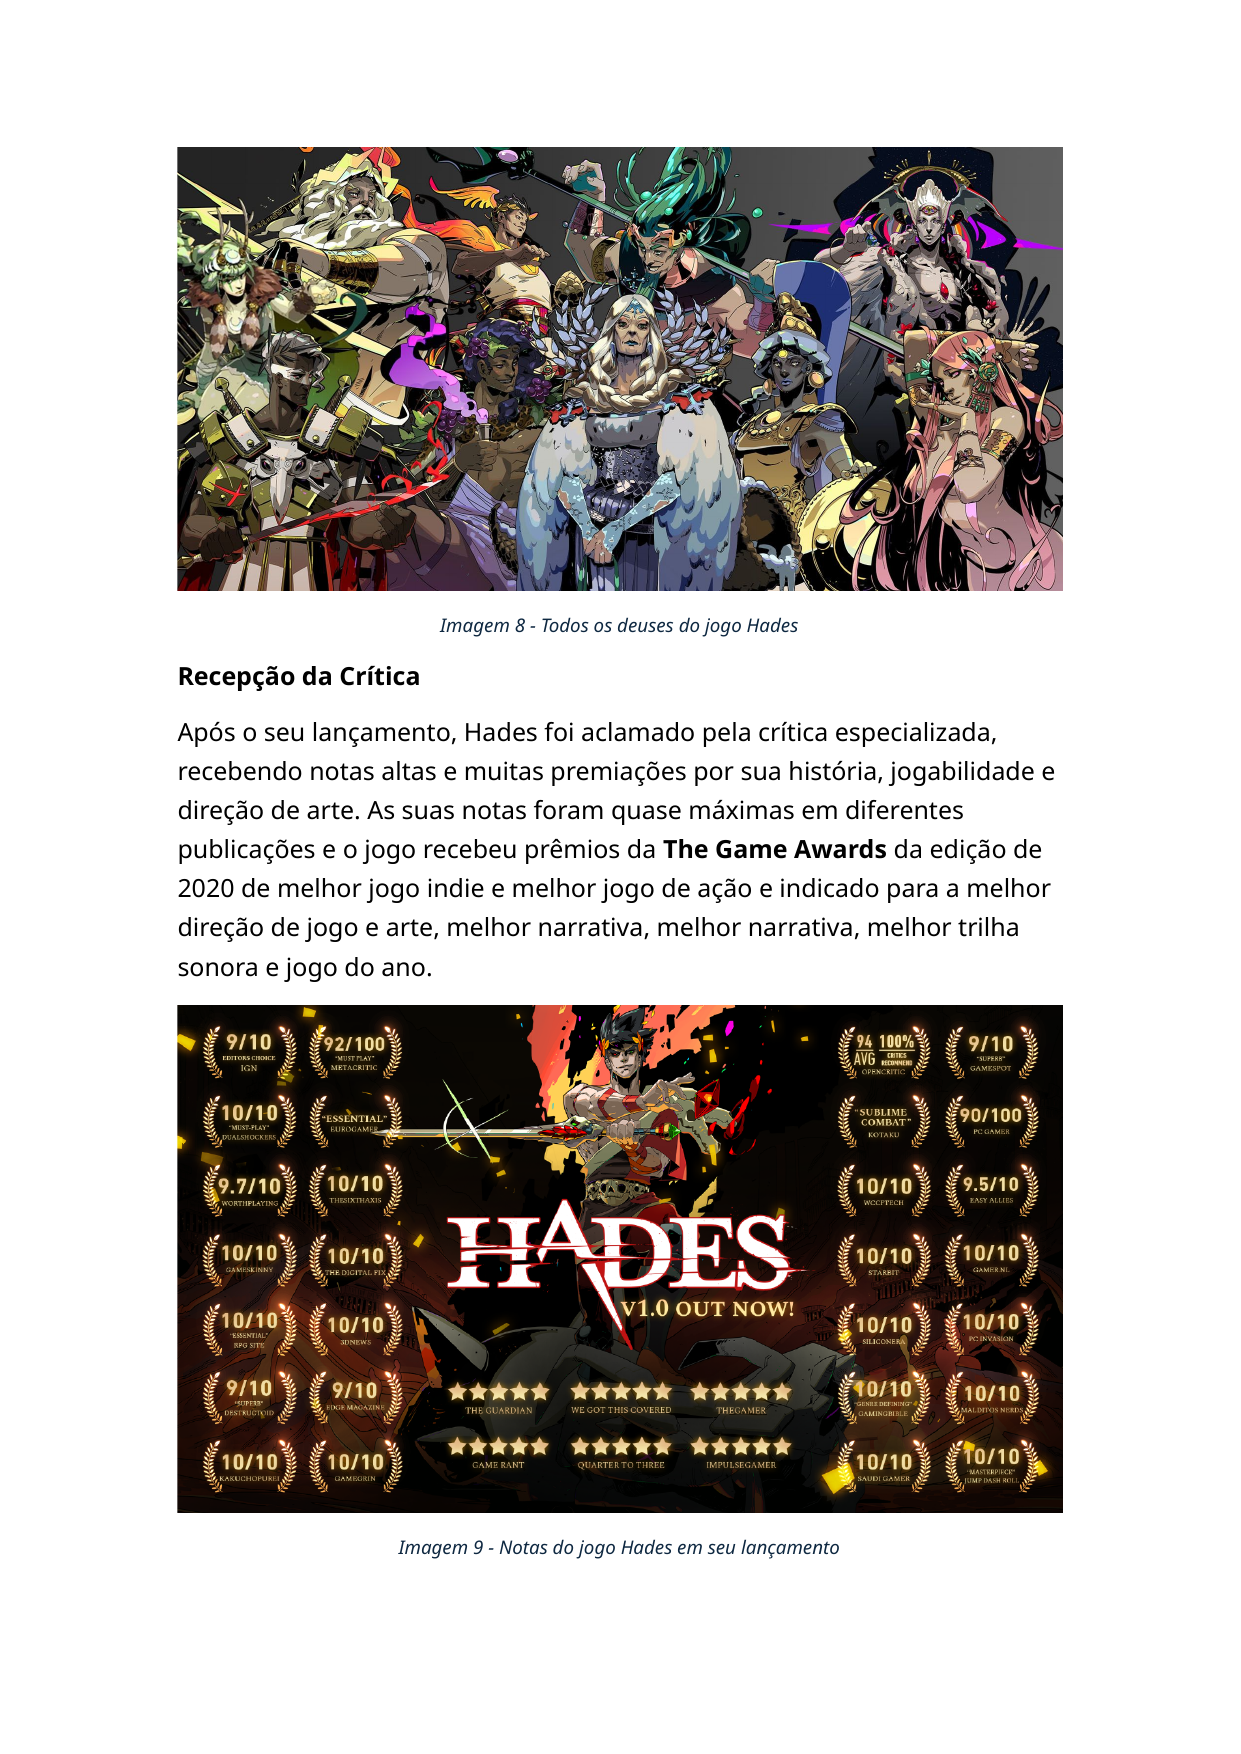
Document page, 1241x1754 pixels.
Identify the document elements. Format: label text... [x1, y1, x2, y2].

picture [177, 1005, 1063, 1513]
text Recepção da Crítica [177, 658, 1063, 692]
text Após o seu lançamento, Hades foi aclamado pela crítica especializada, recebendo notas altas e muitas premiações por sua história, jogabilidade e direção de arte. As suas notas foram quase máximas em diferentes publicações e o jogo recebeu prêmios da The Game Awards da edição de 2020 de melhor jogo indie e melhor jogo de ação e indicado para a melhor direção de jogo e arte, melhor narrativa, melhor narrativa, melhor trilha sonora e jogo do ano. [177, 714, 1063, 983]
picture [177, 147, 1063, 591]
